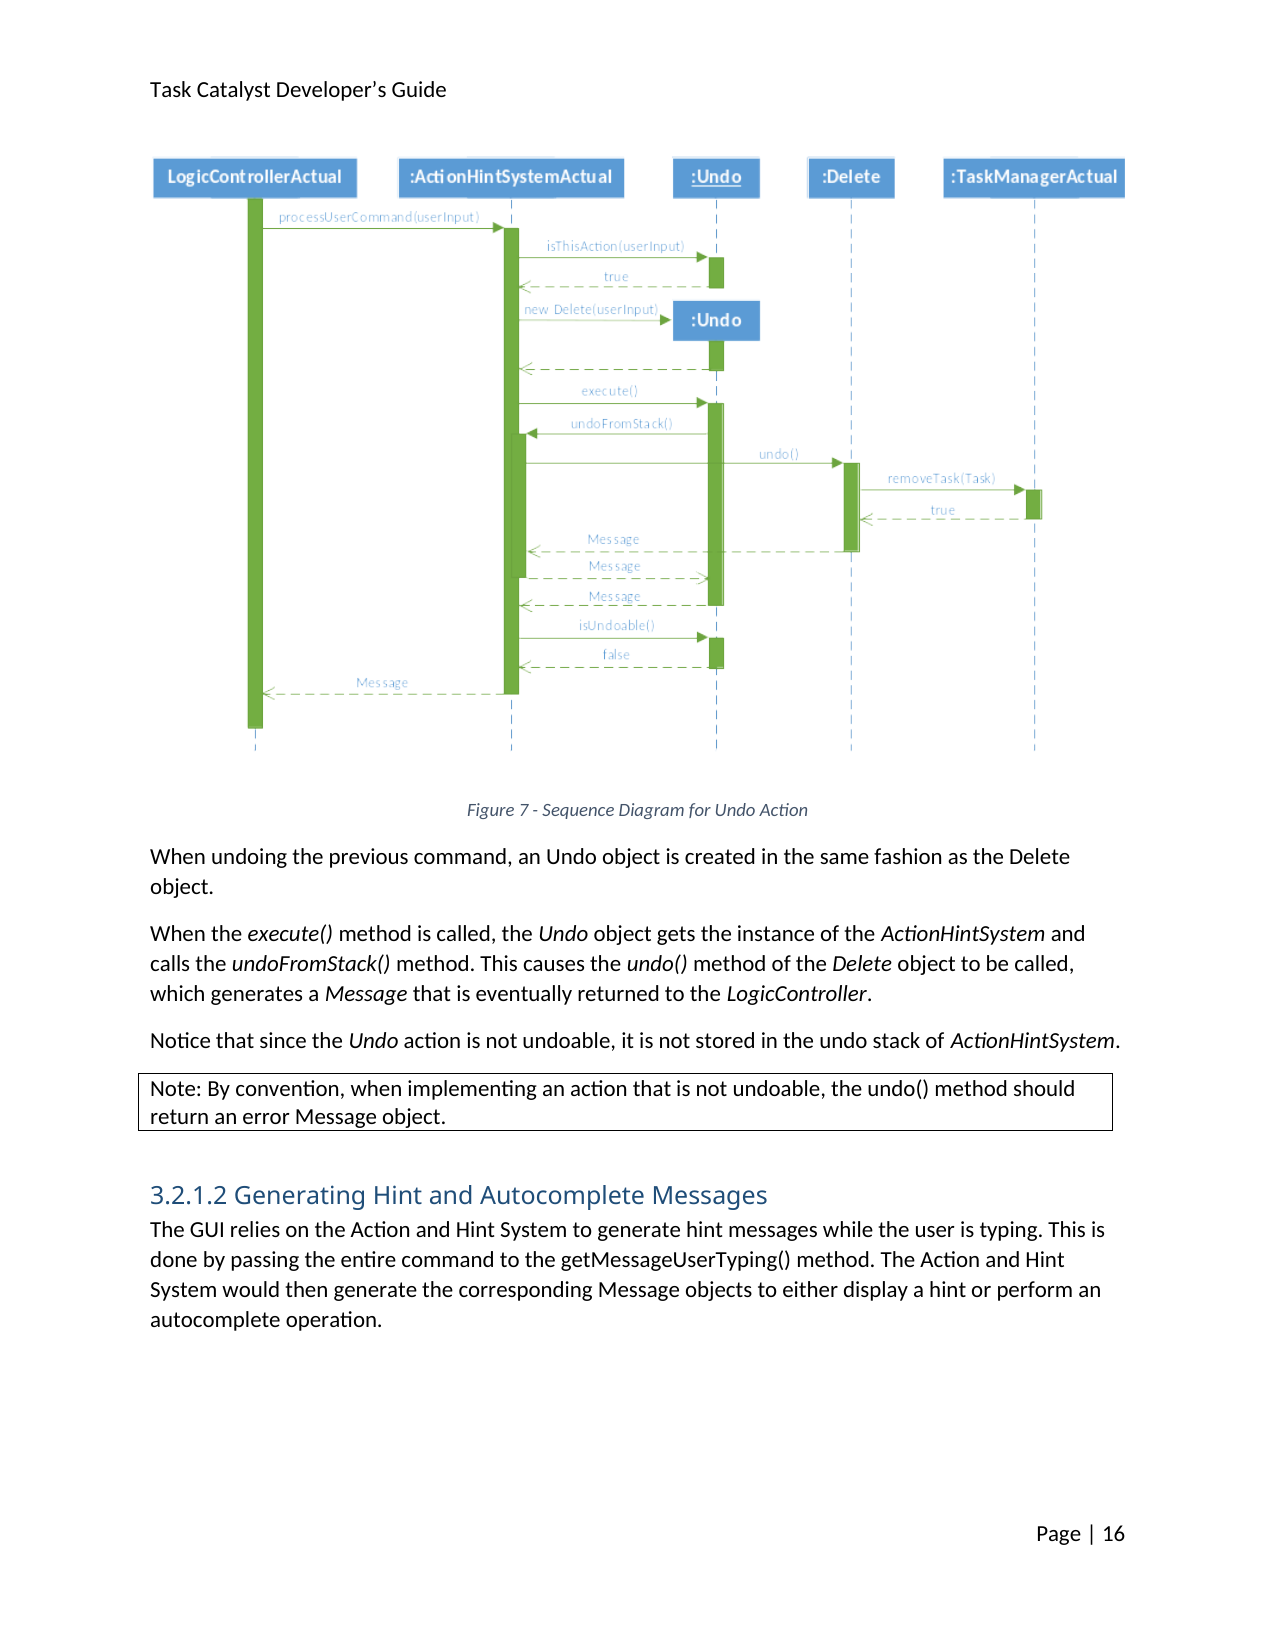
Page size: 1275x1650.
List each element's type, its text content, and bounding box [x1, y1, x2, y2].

subtitle 3.2.1.2 Generating Hint and Autocomplete Messages [150, 1178, 1125, 1212]
text When undoing the previous command, an Undo object is created in the same fashion as the Delete object. [150, 842, 1125, 900]
text The GUI relies on the Action and Hint System to generate hint messages while the user is typing. This is done by passing the entire command to the getMessageUserTyping() method. The Action and Hint System would then generate the corresponding Message objects to either display a hint or perform an autocomplete operation. [150, 1215, 1125, 1333]
text When the execute() method is called, the Undo object gets the instance of the ActionHintSystem and calls the undoFromStack() method. This causes the undo() method of the Delete object to be called, which generates a Message that is eventually returned to the LogicController. [150, 919, 1125, 1007]
table_header Note: By convention, when implementing an action that is not undoable, the undo() method should return an error Message object. [139, 1074, 1112, 1130]
text Notice that since the Undo action is not undoable, it is not stored in the undo stack of ActionHintSystem. [150, 1026, 1125, 1054]
